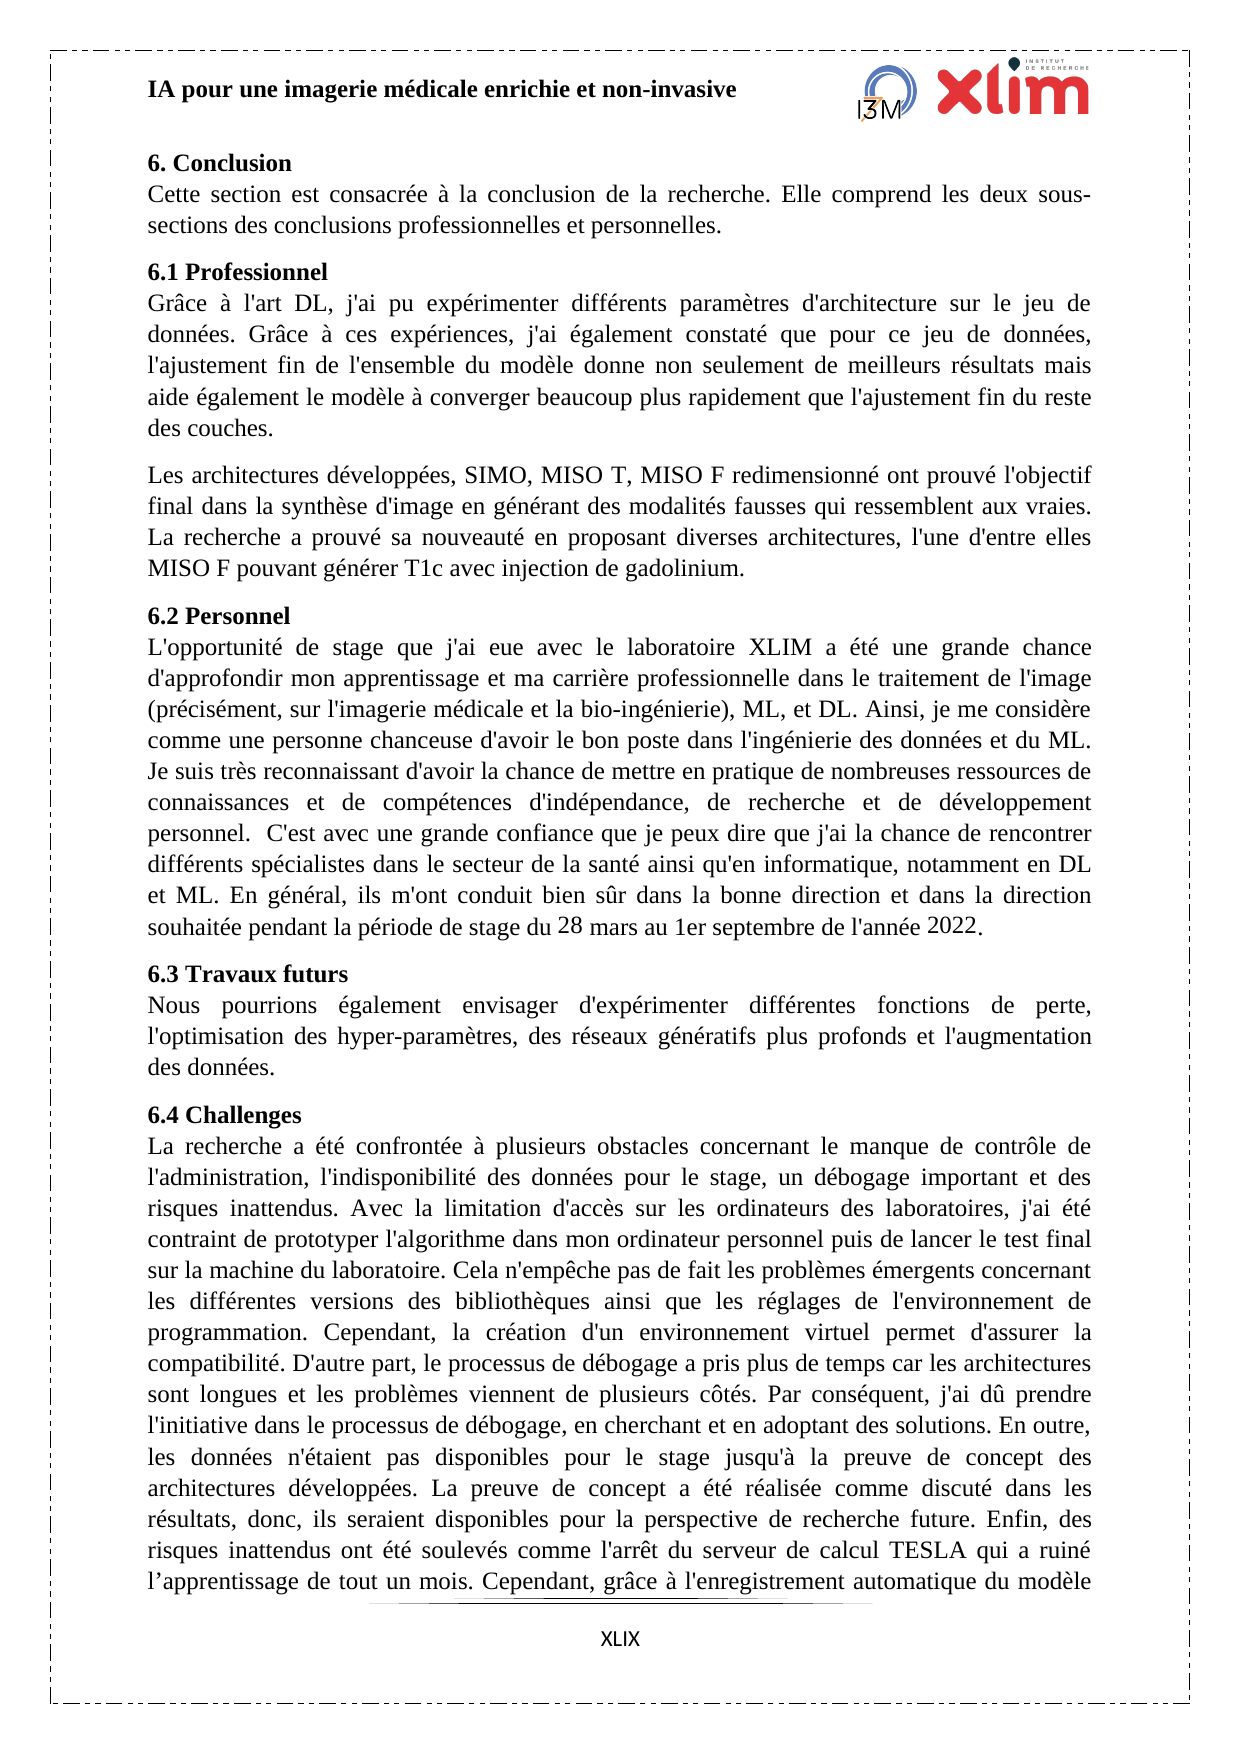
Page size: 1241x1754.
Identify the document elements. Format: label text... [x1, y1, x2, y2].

picture [858, 65, 917, 122]
text Nous pourrions également envisager d'expérimenter différentes fonctions de perte, l'optimisation des hyper-paramètres, des réseaux génératifs plus profonds et l'augmentation des données. [147, 990, 1093, 1081]
text Grâce à l'art DL, j'ai pu expérimenter différents paramètres d'architecture sur le jeu de données. Grâce à ces expériences, j'ai également constaté que pour ce jeu de données, l'ajustement fin de l'ensemble du modèle donne non seulement de meilleurs résultats mais aide également le modèle à converger beaucoup plus rapidement que l'ajustement fin du reste des couches. [147, 288, 1093, 441]
subtitle 6.3 Travaux futurs [147, 959, 1093, 988]
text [147, 1131, 1093, 1594]
text Les architectures développées, SIMO, MISO T, MISO F redimensionné ont prouvé l'objectif final dans la synthèse d'image en générant des modalités fausses qui ressemblent aux vraies. La recherche a prouvé sa nouveauté en proposant diverses architectures, l'une d'entre elles MISO F pouvant générer T1c avec injection de gadolinium. [147, 460, 1093, 582]
subtitle 6.4 Challenges [147, 1100, 1093, 1129]
text L'opportunité de stage que j'ai eue avec le laboratoire XLIM a été une grande chance d'approfondir mon apprentissage et ma carrière professionnelle dans le traitement de l'image (précisément, sur l'imagerie médicale et la bio-ingénierie), ML, et DL. Ainsi, je me considère comme une personne chanceuse d'avoir le bon poste dans l'ingénierie des données et du ML. Je suis très reconnaissant d'avoir la chance de mettre en pratique de nombreuses ressources de connaissances et de compétences d'indépendance, de recherche et de développement personnel. C'est avec une grande confiance que je peux dire que j'ai la chance de rencontrer différents spécialistes dans le secteur de la santé ainsi qu'en informatique, notamment en DL et ML. En général, ils m'ont conduit bien sûr dans la bonne direction et dans la direction souhaitée pendant la période de stage du mars au 1er septembre de l'année . [147, 632, 1093, 940]
picture [937, 57, 1089, 114]
subtitle 6.1 Professionnel [147, 257, 1093, 286]
subtitle 6.2 Personnel [147, 601, 1093, 630]
subtitle 6. Conclusion [147, 148, 1093, 176]
text Cette section est consacrée à la conclusion de la recherche. Elle comprend les deux sous-sections des conclusions professionnelles et personnelles. [147, 179, 1093, 238]
